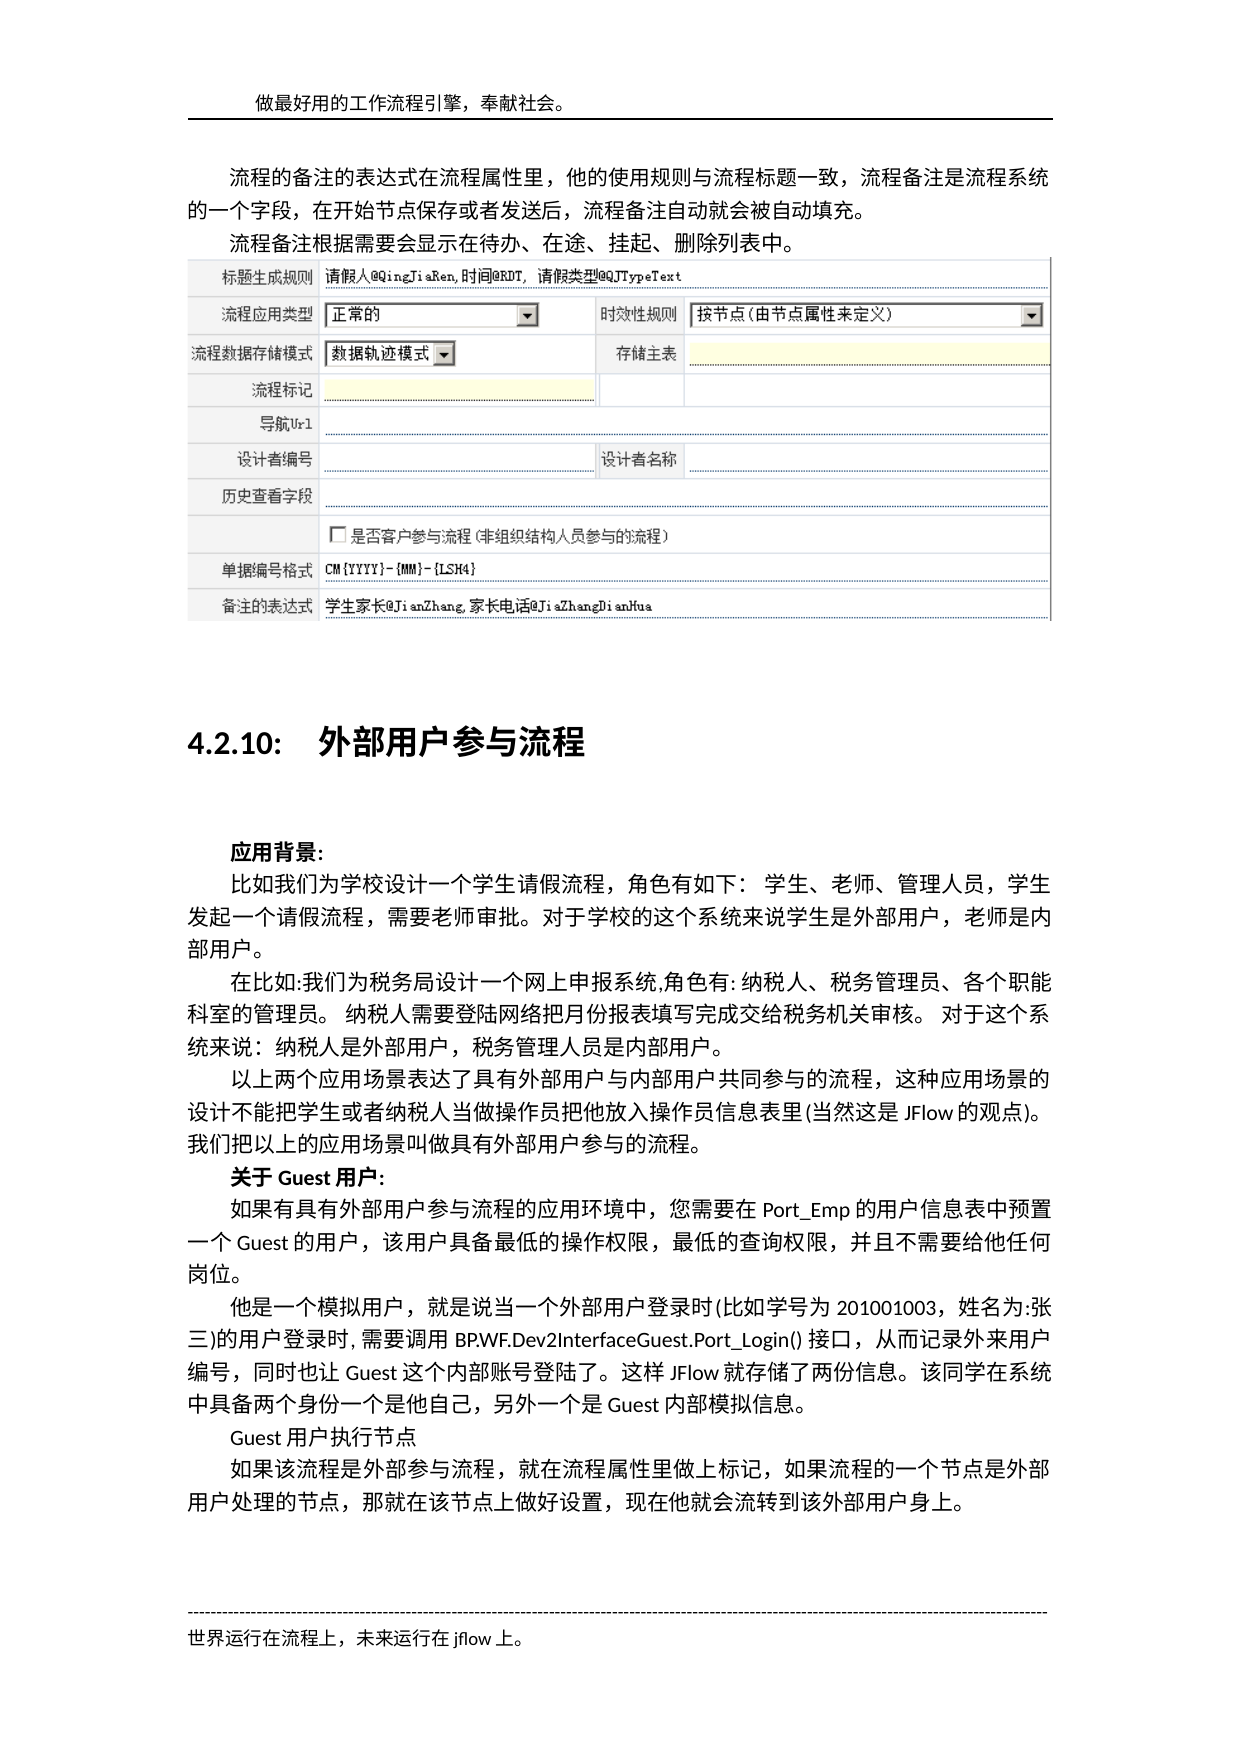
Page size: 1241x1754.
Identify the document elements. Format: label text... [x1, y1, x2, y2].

text 关于Guest用户: [187, 1159, 1053, 1192]
text 如果有具有外部用户参与流程的应用环境中，您需要在Port_Emp的用户信息表中预置一个Guest的用户，该用户具备最低的操作权限，最低的查询权限，并且不需要给他任何岗位。 [187, 1192, 1053, 1289]
text 在比如:我们为税务局设计一个网上申报系统,角色有: 纳税人、税务管理员、各个职能科室的管理员。 纳税人需要登陆网络把月份报表填写完成交给税务机关审核。 对于这个系统来说：纳税人是外部用户，税务管理人员是内部用户。 [187, 964, 1053, 1062]
picture [187, 257, 1054, 621]
text Guest用户执行节点 [187, 1419, 1053, 1452]
text 比如我们为学校设计一个学生请假流程，角色有如下： 学生、老师、管理人员，学生发起一个请假流程，需要老师审批。对于学校的这个系统来说学生是外部用户，老师是内部用户。 [187, 867, 1053, 964]
text 流程备注根据需要会显示在待办、在途、挂起、删除列表中。 [187, 225, 1053, 257]
text 流程的备注的表达式在流程属性里，他的使用规则与流程标题一致，流程备注是流程系统的一个字段，在开始节点保存或者发送后，流程备注自动就会被自动填充。 [187, 160, 1053, 225]
subtitle 外部用户参与流程 [187, 707, 1053, 772]
text 应用背景: [187, 834, 1053, 867]
text 如果该流程是外部参与流程，就在流程属性里做上标记，如果流程的一个节点是外部用户处理的节点，那就在该节点上做好设置，现在他就会流转到该外部用户身上。 [187, 1452, 1053, 1517]
text 他是一个模拟用户，就是说当一个外部用户登录时(比如学号为201001003，姓名为:张三)的用户登录时, 需要调用BP.WF.Dev2InterfaceGuest.Port_Login() 接口，从而记录外来用户编号，同时也让Guest 这个内部账号登陆了。这样JFlow就存储了两份信息。该同学在系统中具备两个身份一个是他自己，另外一个是Guest 内部模拟信息。 [187, 1289, 1053, 1419]
text 以上两个应用场景表达了具有外部用户与内部用户共同参与的流程，这种应用场景的设计不能把学生或者纳税人当做操作员把他放入操作员信息表里(当然这是JFlow的观点)。我们把以上的应用场景叫做具有外部用户参与的流程。 [187, 1062, 1053, 1159]
